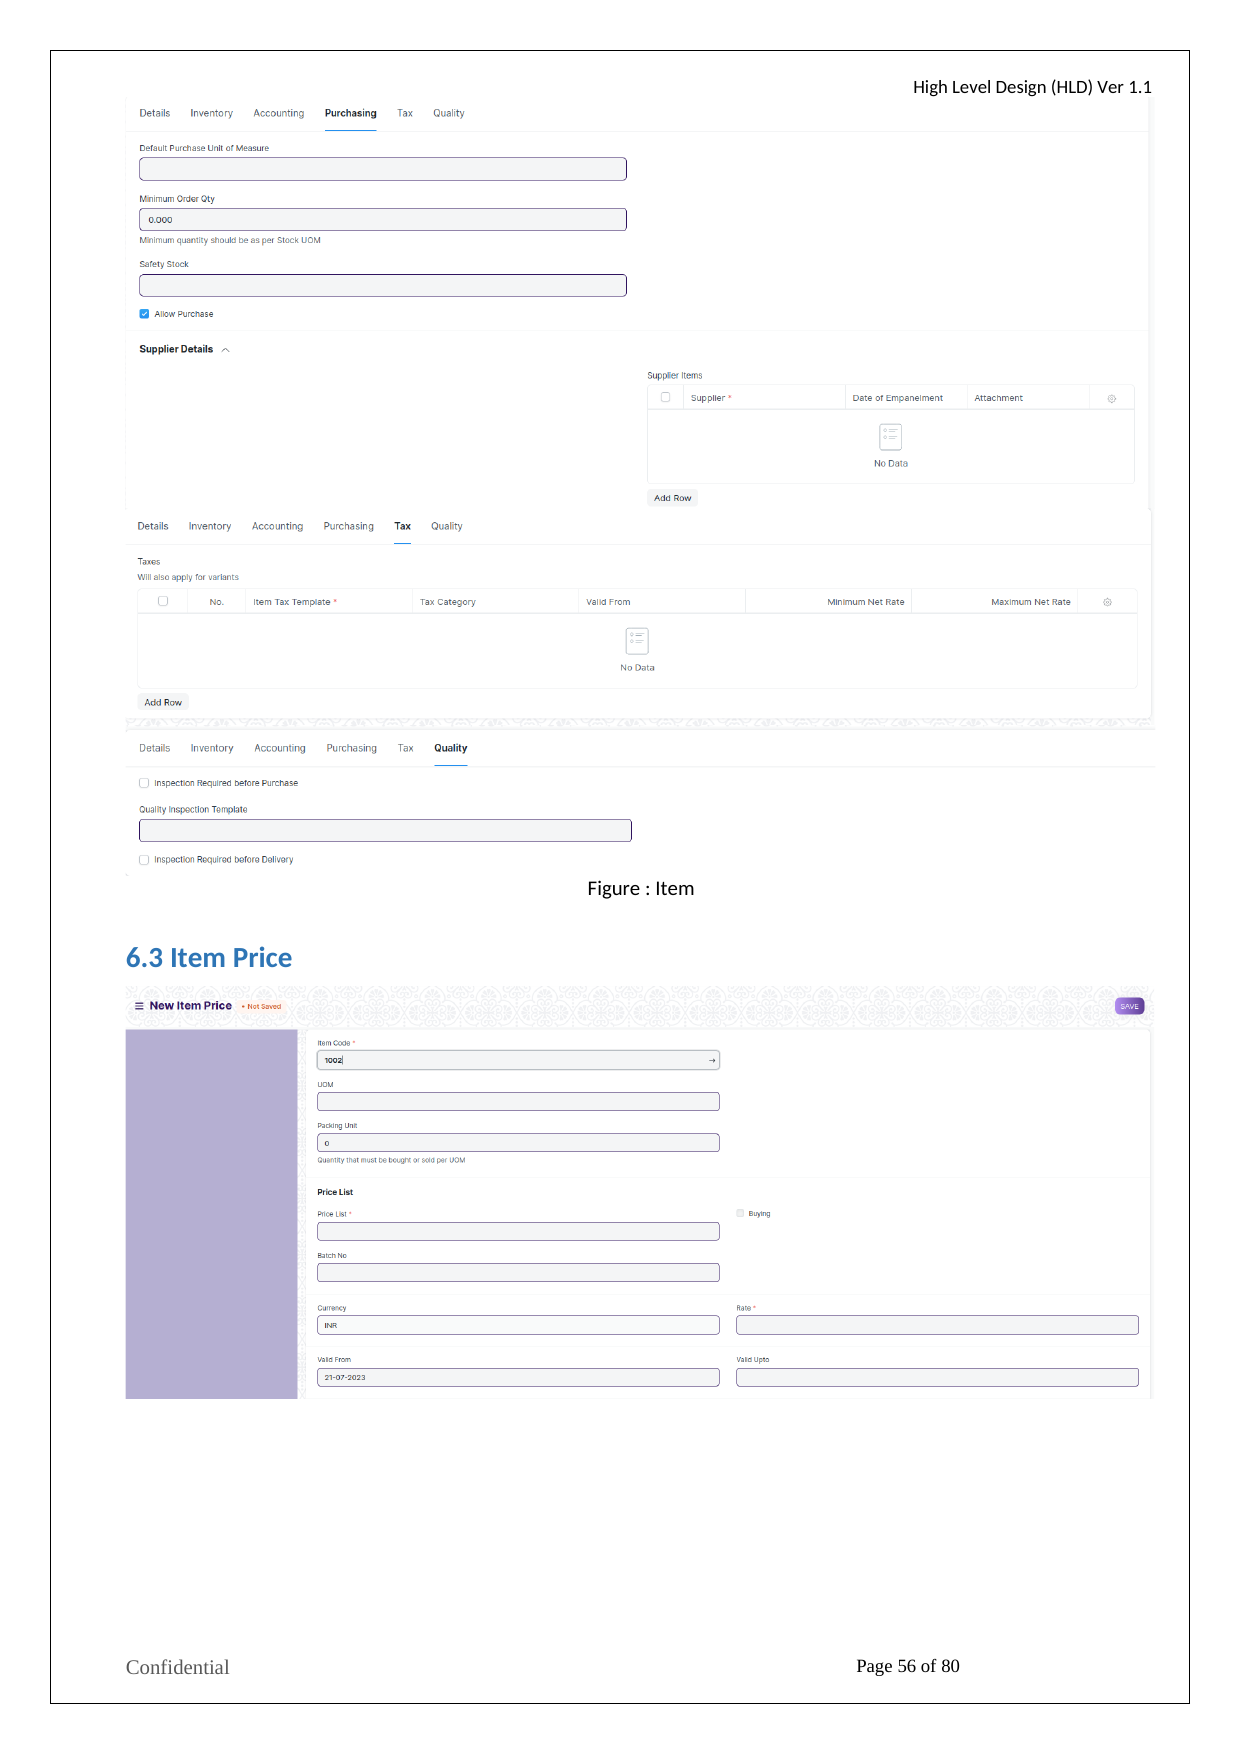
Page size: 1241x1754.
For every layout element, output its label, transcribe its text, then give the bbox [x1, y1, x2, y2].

text Figure : Item [126, 876, 1156, 901]
picture [125, 97, 1156, 876]
picture [125, 986, 1155, 1399]
subtitle Item Price [126, 939, 1156, 974]
